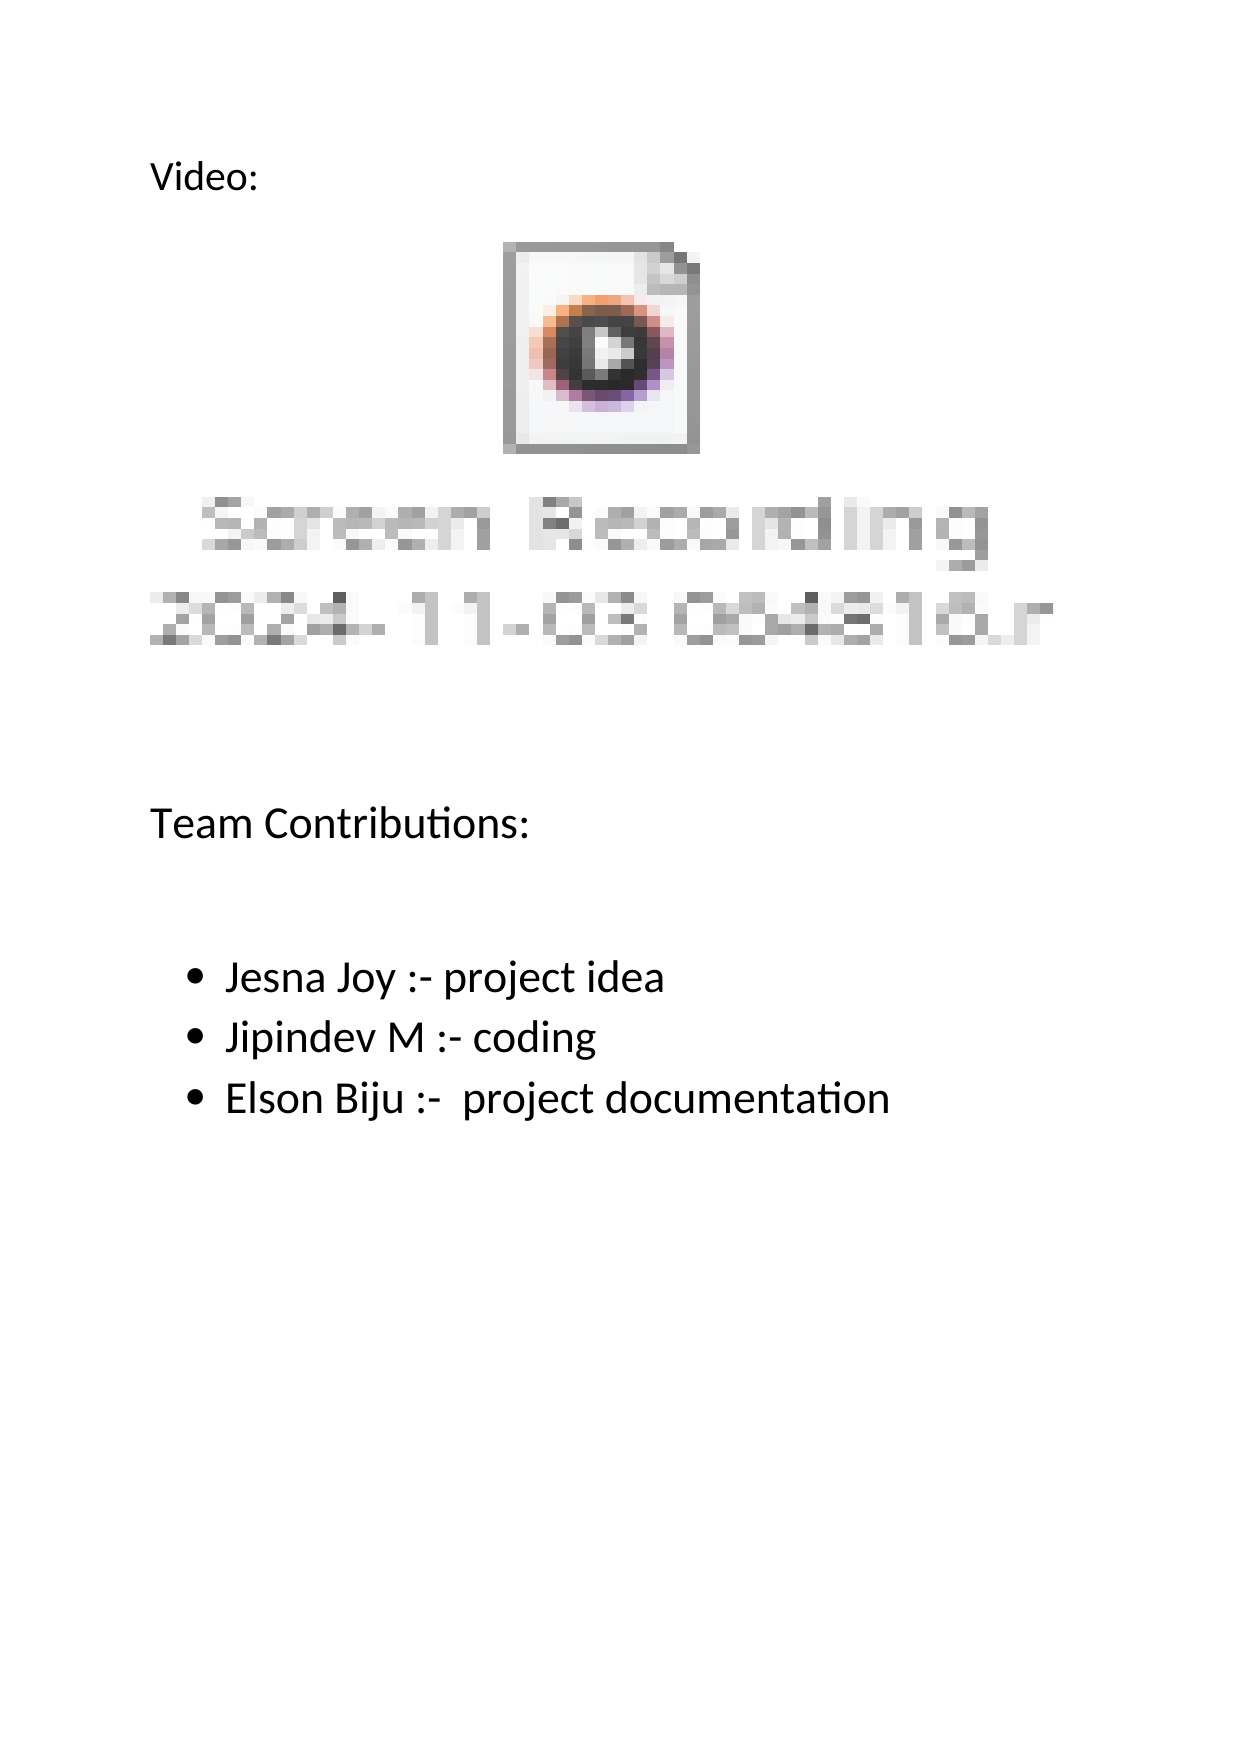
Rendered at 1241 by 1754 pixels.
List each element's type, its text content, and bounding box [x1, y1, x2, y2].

text Video: [150, 150, 1090, 201]
list Jipindev M :- coding [187, 1008, 1090, 1064]
text Team Contributions: [150, 794, 1090, 850]
list Elson Biju :- project documentation [187, 1068, 1090, 1124]
list Jesna Joy :- project idea [187, 948, 1090, 1004]
